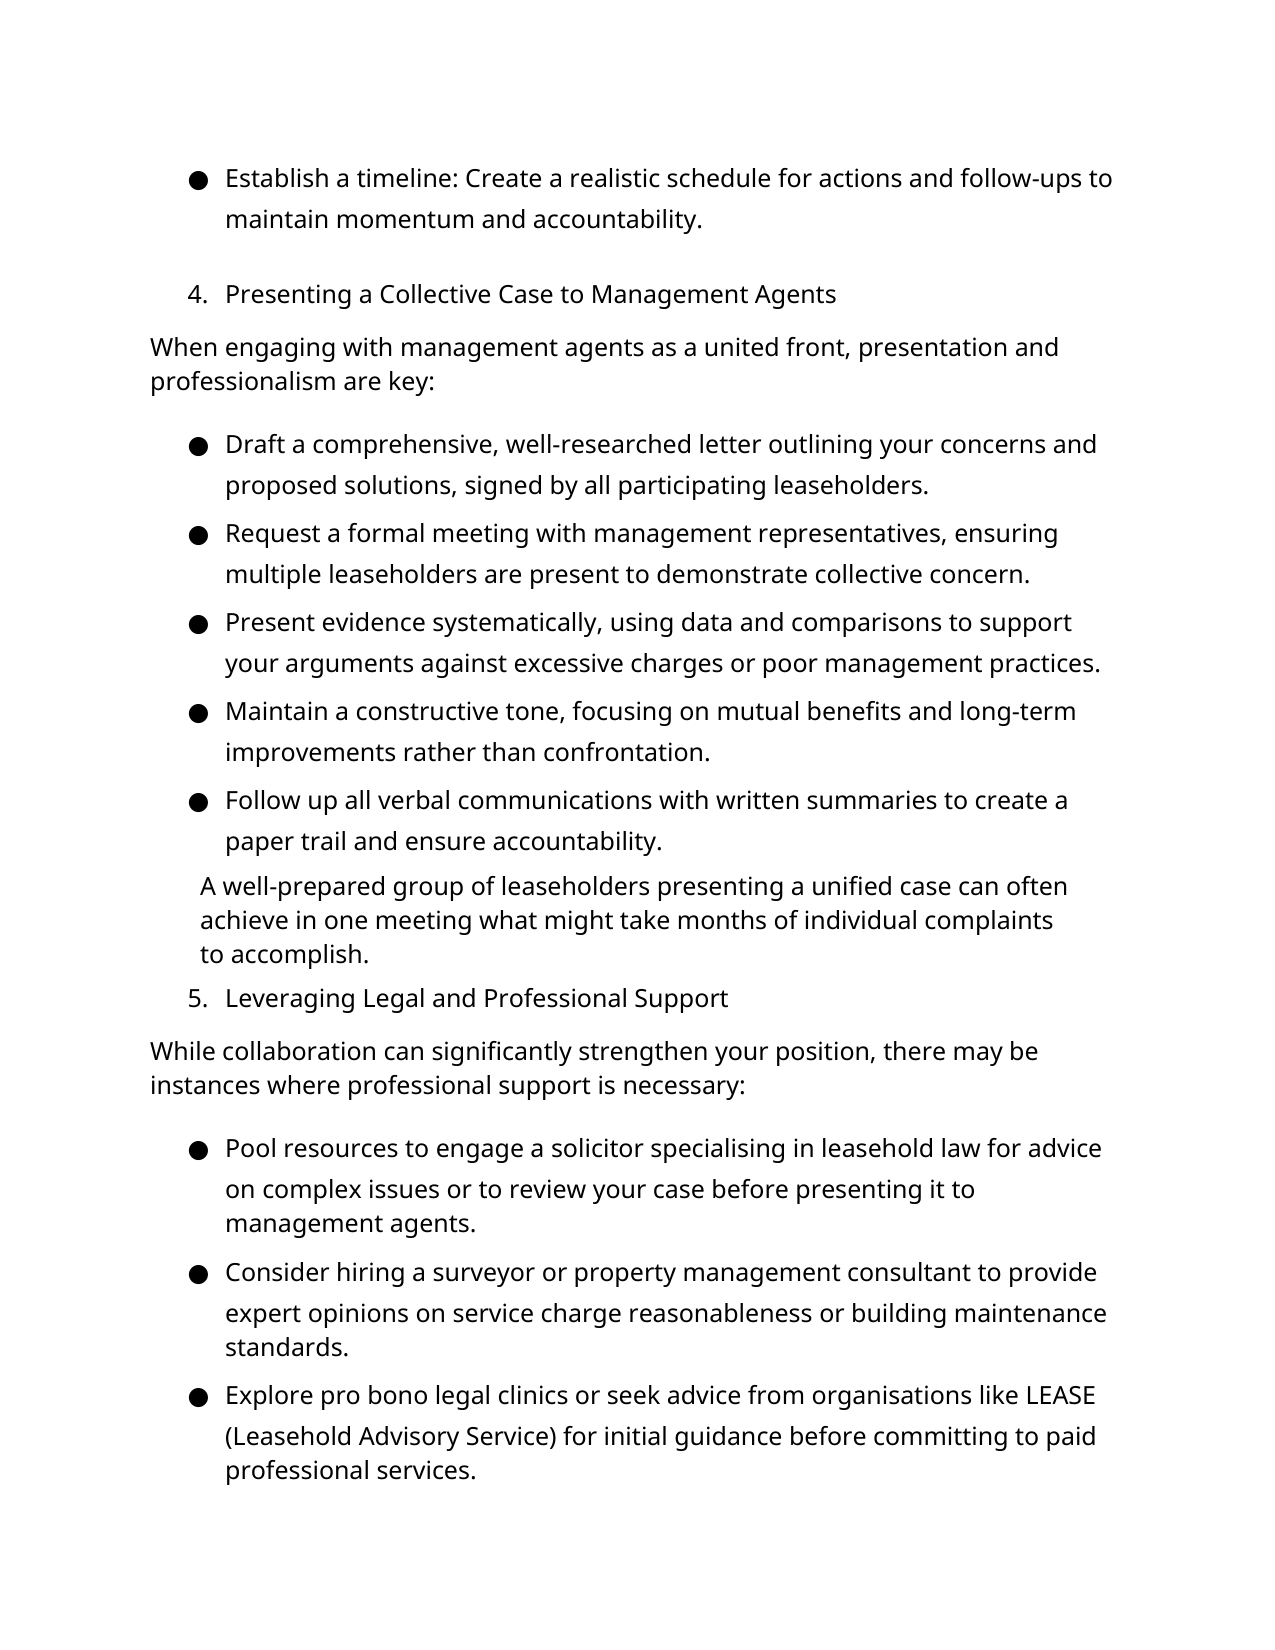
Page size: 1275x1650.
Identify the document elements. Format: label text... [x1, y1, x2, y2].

list Present evidence systematically, using data and comparisons to support your arguments against excessive charges or poor management practices. [187, 595, 1125, 680]
list Draft a comprehensive, well-researched letter outlining your concerns and proposed solutions, signed by all participating leaseholders. [187, 417, 1125, 502]
list Presenting a Collective Case to Management Agents [187, 277, 1125, 311]
list Maintain a constructive tone, focusing on mutual benefits and long-term improvements rather than confrontation. [187, 684, 1125, 769]
text A well-prepared group of leaseholders presenting a unified case can often achieve in one meeting what might take months of individual complaints to accomplish. [200, 868, 1075, 971]
list Request a formal meeting with management representatives, ensuring multiple leaseholders are present to demonstrate collective concern. [187, 506, 1125, 591]
list Explore pro bono legal clinics or seek advice from organisations like LEASE (Leasehold Advisory Service) for initial guidance before committing to paid professional services. [187, 1367, 1125, 1486]
list Establish a timeline: Create a realistic schedule for actions and follow-ups to maintain momentum and accountability. [187, 150, 1125, 235]
list Consider hiring a surveyor or property management consultant to provide expert opinions on service charge reasonableness or building maintenance standards. [187, 1244, 1125, 1363]
list Pool resources to engage a solicitor specialising in leasehold law for advice on complex issues or to review your case before presenting it to management agents. [187, 1121, 1125, 1240]
list Follow up all verbal communications with written summaries to create a paper trail and ensure accountability. [187, 773, 1125, 858]
text When engaging with management agents as a united front, presentation and professionalism are key: [150, 330, 1125, 398]
list Leveraging Legal and Professional Support [187, 981, 1125, 1015]
text While collaboration can significantly strengthen your position, there may be instances where professional support is necessary: [150, 1034, 1125, 1102]
